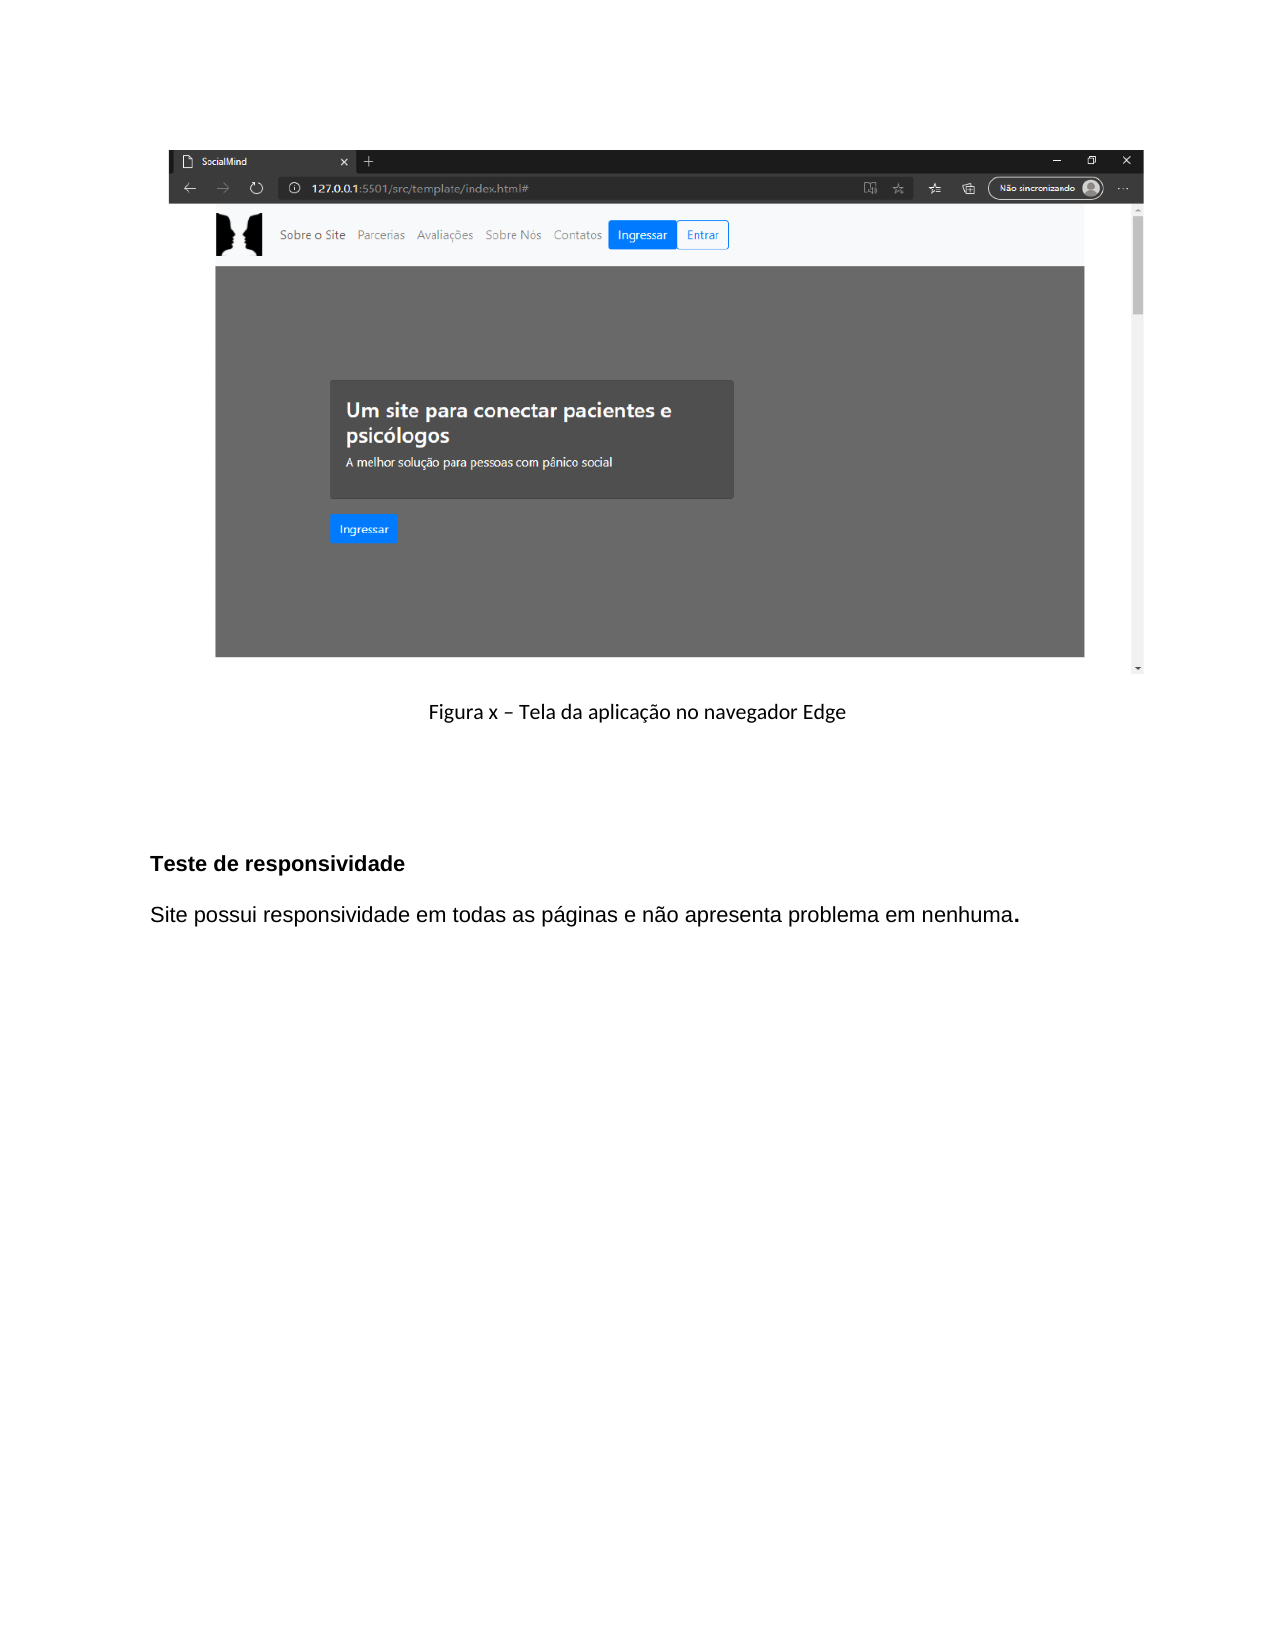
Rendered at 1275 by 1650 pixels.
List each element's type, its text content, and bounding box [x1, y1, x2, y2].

text Teste de responsividade [150, 851, 1125, 876]
text Figura x – Tela da aplicação no navegador Edge [150, 698, 1125, 725]
text Site possui responsividade em todas as páginas e não apresenta problema em nenhuma. [150, 902, 1125, 927]
